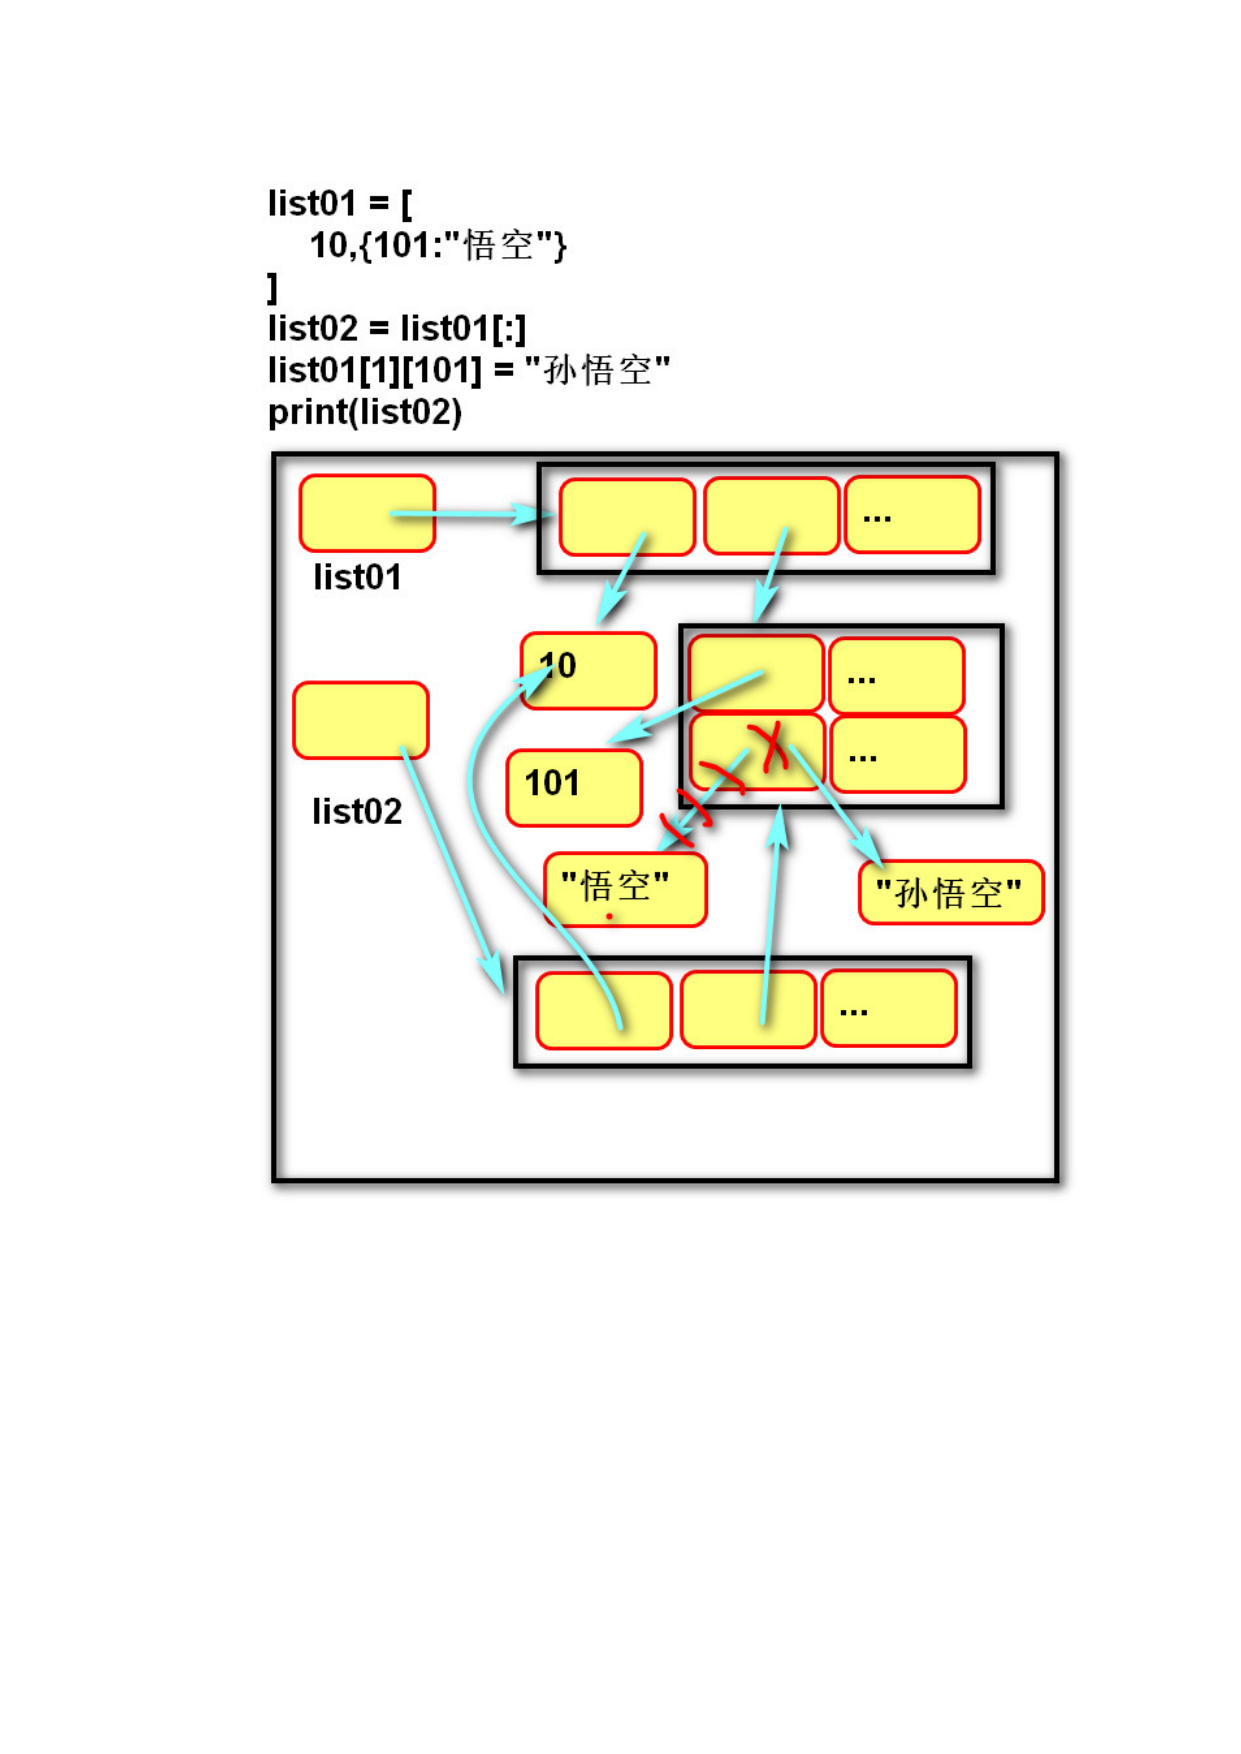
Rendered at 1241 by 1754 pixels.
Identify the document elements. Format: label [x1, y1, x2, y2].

picture [231, 162, 1096, 1203]
